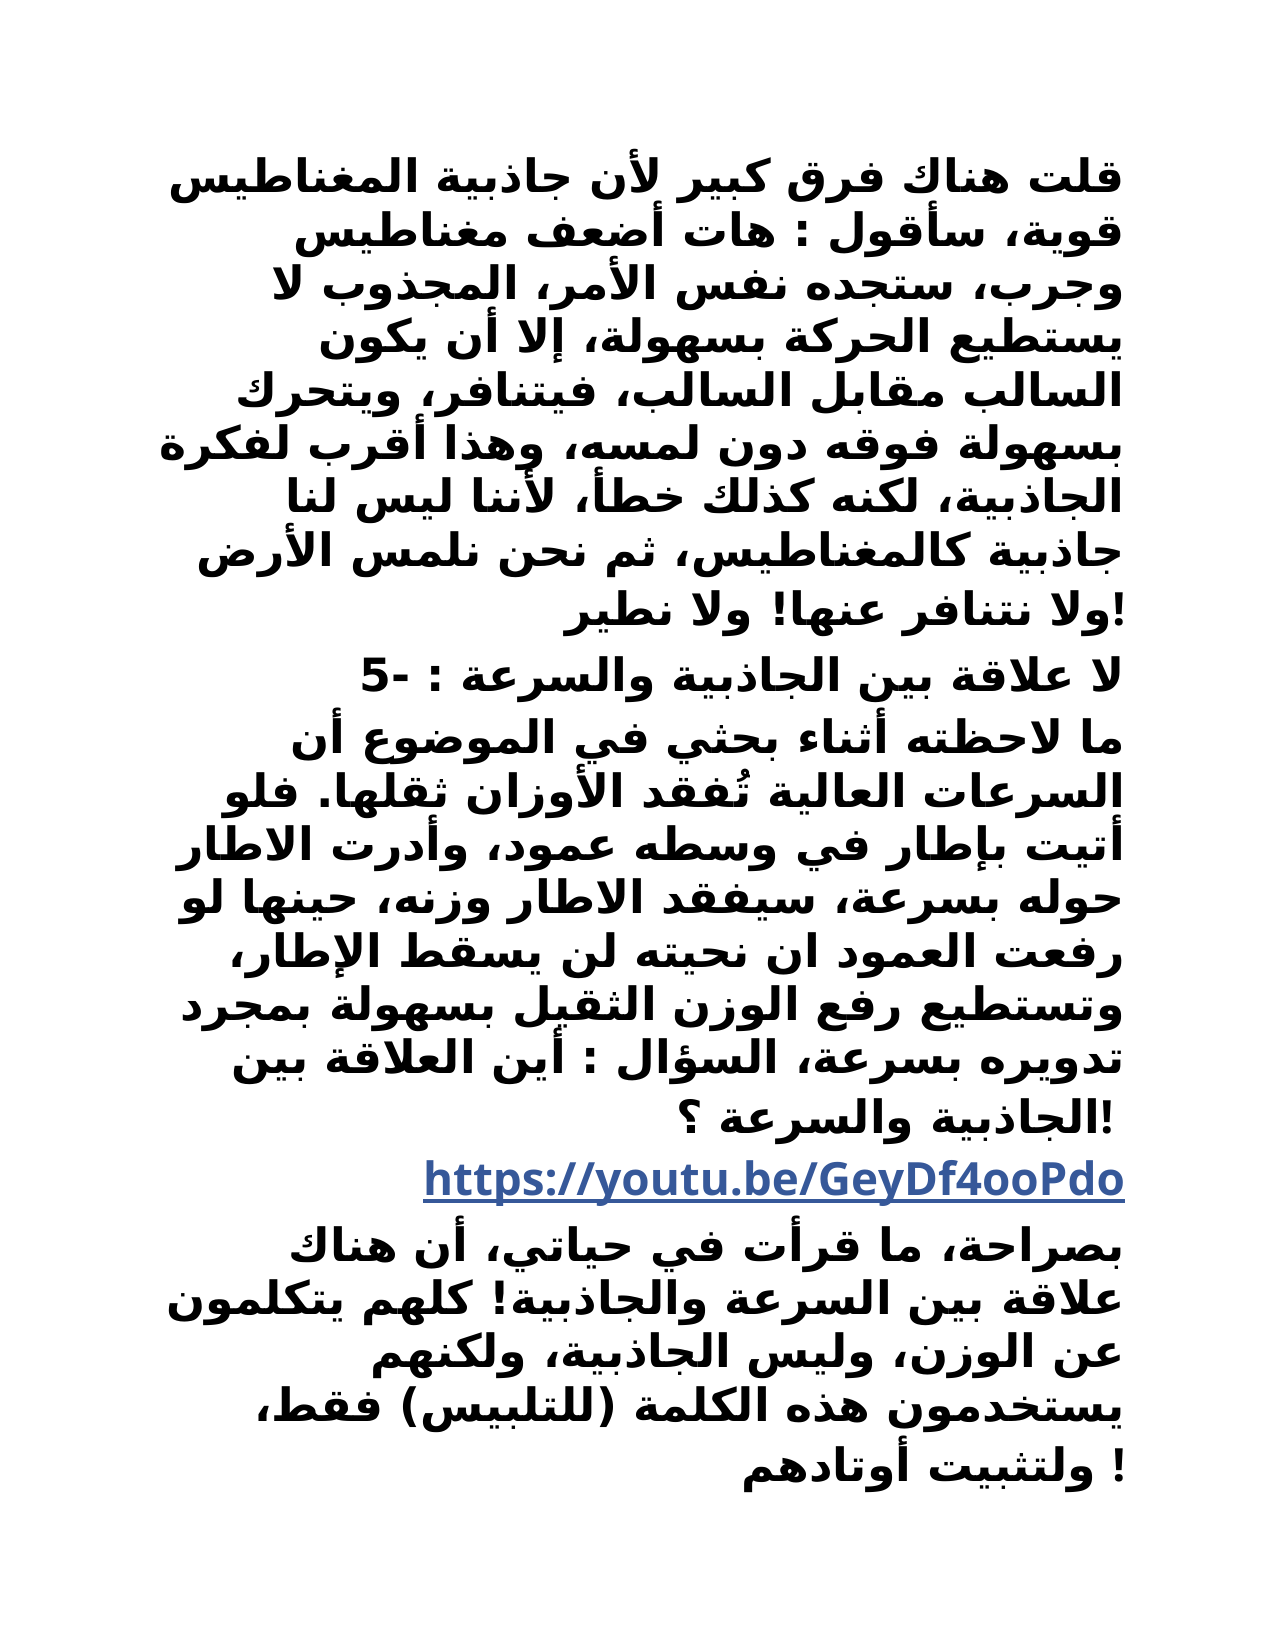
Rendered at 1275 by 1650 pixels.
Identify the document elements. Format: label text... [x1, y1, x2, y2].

text ما لاحظته أثناء بحثي في الموضوع أن السرعات العالية تُفقد الأوزان ثقلها. فلو أتيت بإطار في وسطه عمود، وأدرت الاطار حوله بسرعة، سيفقد الاطار وزنه، حينها لو رفعت العمود ان نحيته لن يسقط الإطار، وتستطيع رفع الوزن الثقيل بسهولة بمجرد تدويره بسرعة، السؤال : أين العلاقة بين الجاذبية والسرعة ؟! https://youtu.be/GeyDf4ooPdo [150, 711, 1125, 1209]
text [150, 150, 1125, 639]
text بصراحة، ما قرأت في حياتي، أن هناك علاقة بين السرعة والجاذبية! كلهم يتكلمون عن الوزن، وليس الجاذبية، ولكنهم يستخدمون هذه الكلمة (للتلبيس) فقط، ولتثبيت أوتادهم ! [150, 1219, 1125, 1494]
text لا علاقة بين الجاذبية والسرعة : -5 [150, 648, 1125, 702]
